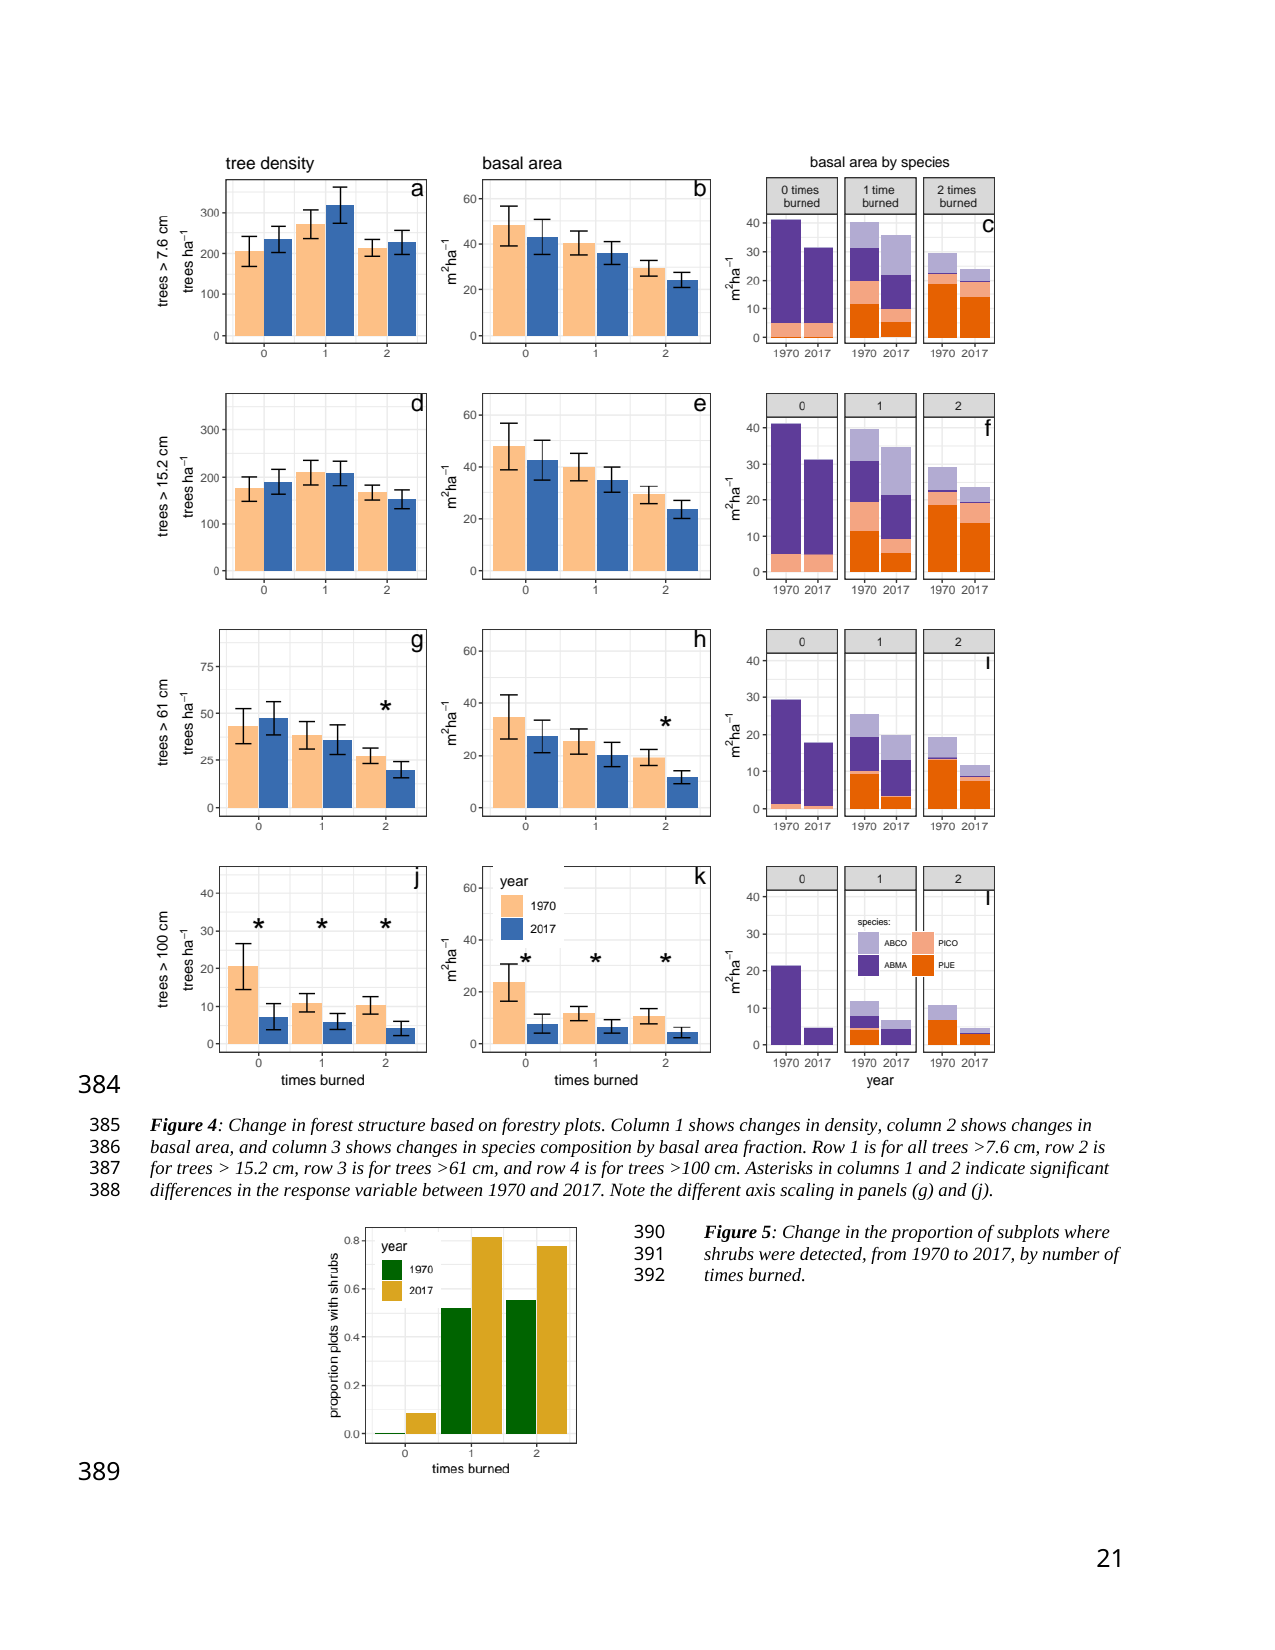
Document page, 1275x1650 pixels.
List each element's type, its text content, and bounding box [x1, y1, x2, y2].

text Figure 4: Change in forest structure based on forestry plots. Column 1 shows changes in density, column 2 shows changes in basal area, and column 3 shows changes in species composition by basal area fraction. Row 1 is for all trees >7.6 cm, row 2 is for trees > 15.2 cm, row 3 is for trees >61 cm, and row 4 is for trees >100 cm. Asterisks in columns 1 and 2 indicate significant differences in the response variable between 1970 and 2017. Note the different axis scaling in panels (g) and (j). [150, 1114, 1125, 1200]
text Figure 5: Change in the proportion of subplots where shrubs were detected, from 1970 to 2017, by number of times burned. [704, 1221, 1125, 1286]
